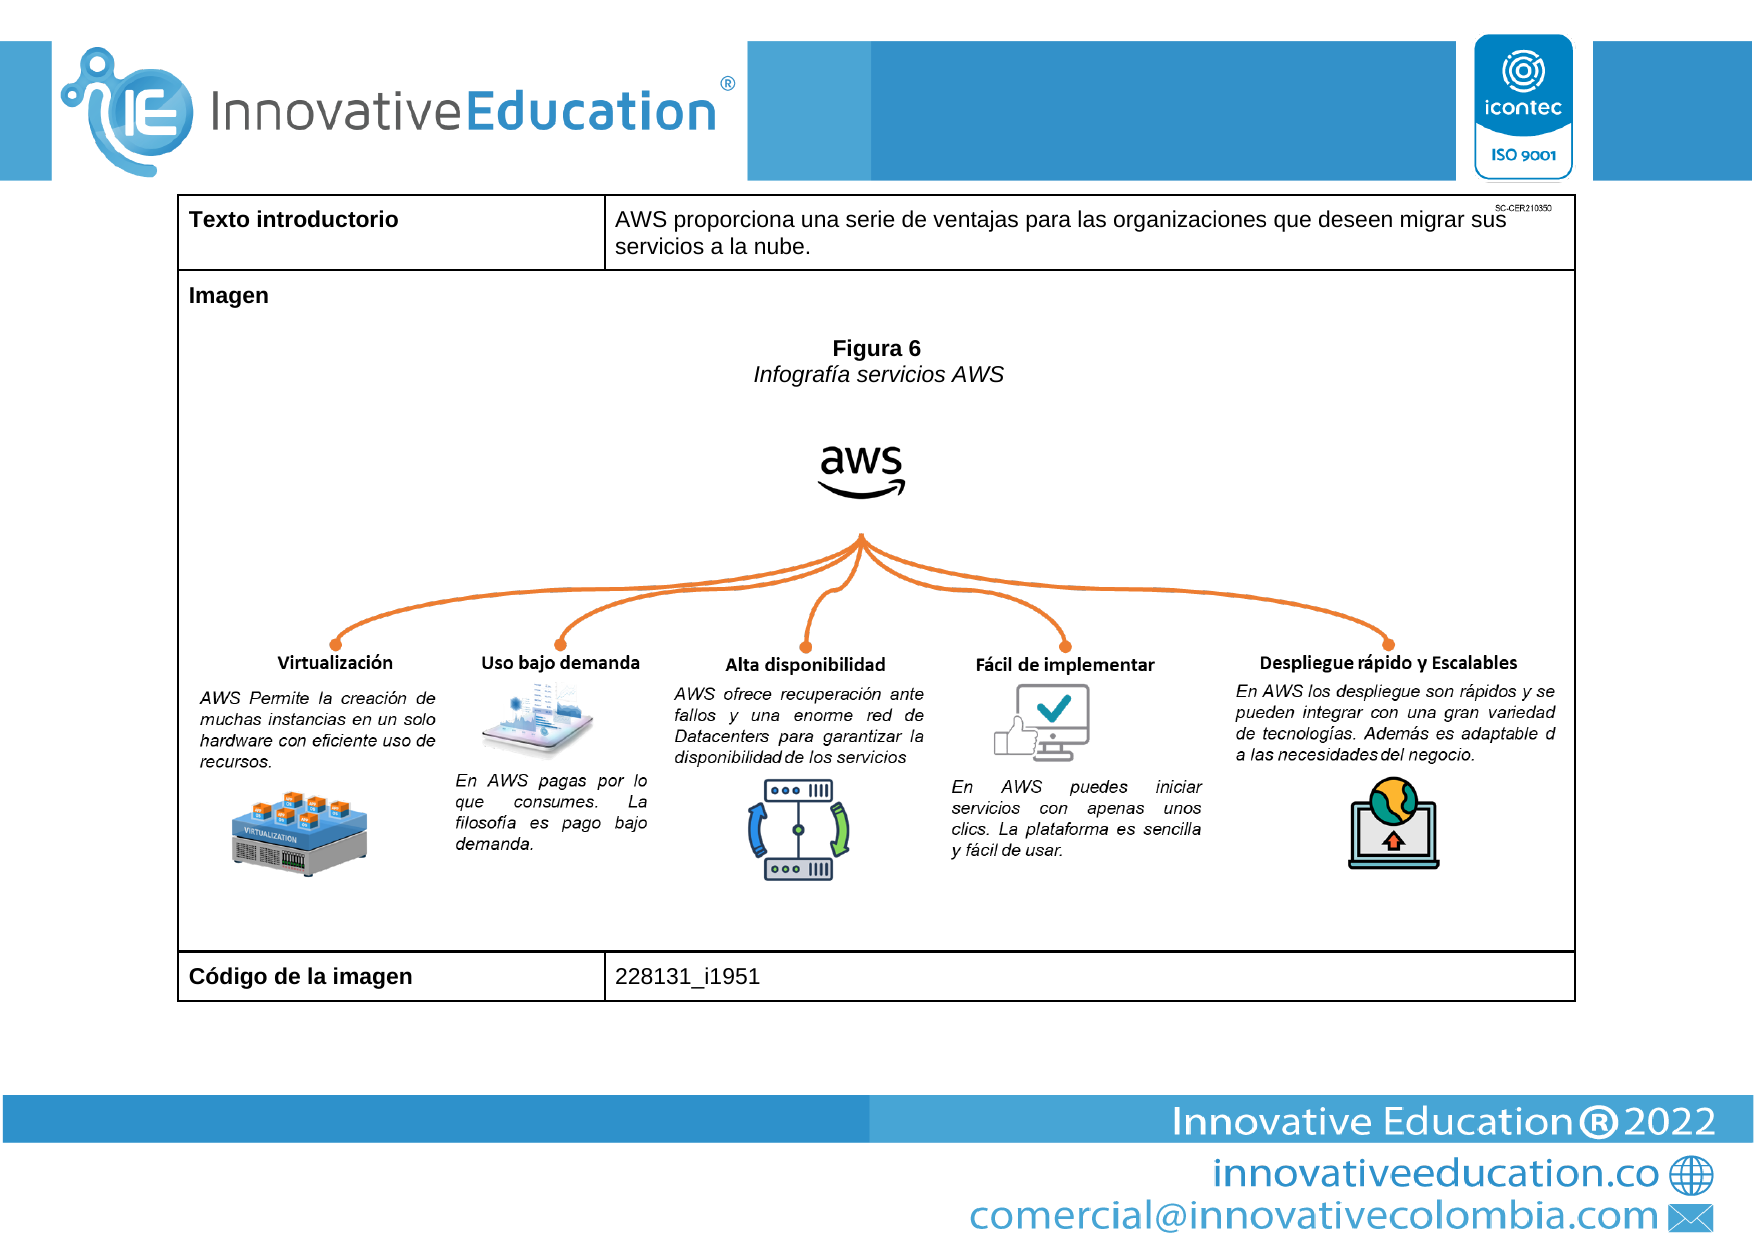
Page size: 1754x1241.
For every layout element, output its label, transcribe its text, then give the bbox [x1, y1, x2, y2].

picture [1593, 28, 1752, 194]
picture [188, 408, 1565, 888]
table_cell AWS proporciona una serie de ventajas para las organizaciones que deseen migrar sus servicios a la nube. [606, 196, 1574, 269]
table_cell 228131_i1951 [606, 953, 1574, 999]
table_cell Imagen Figura 6 Infografía servicios AWS [179, 271, 1574, 950]
picture [2, 1093, 1754, 1239]
table_cell Código de la imagen [179, 953, 604, 999]
picture [1471, 32, 1576, 194]
table_cell Texto introductorio [179, 196, 604, 269]
picture [0, 28, 1456, 194]
